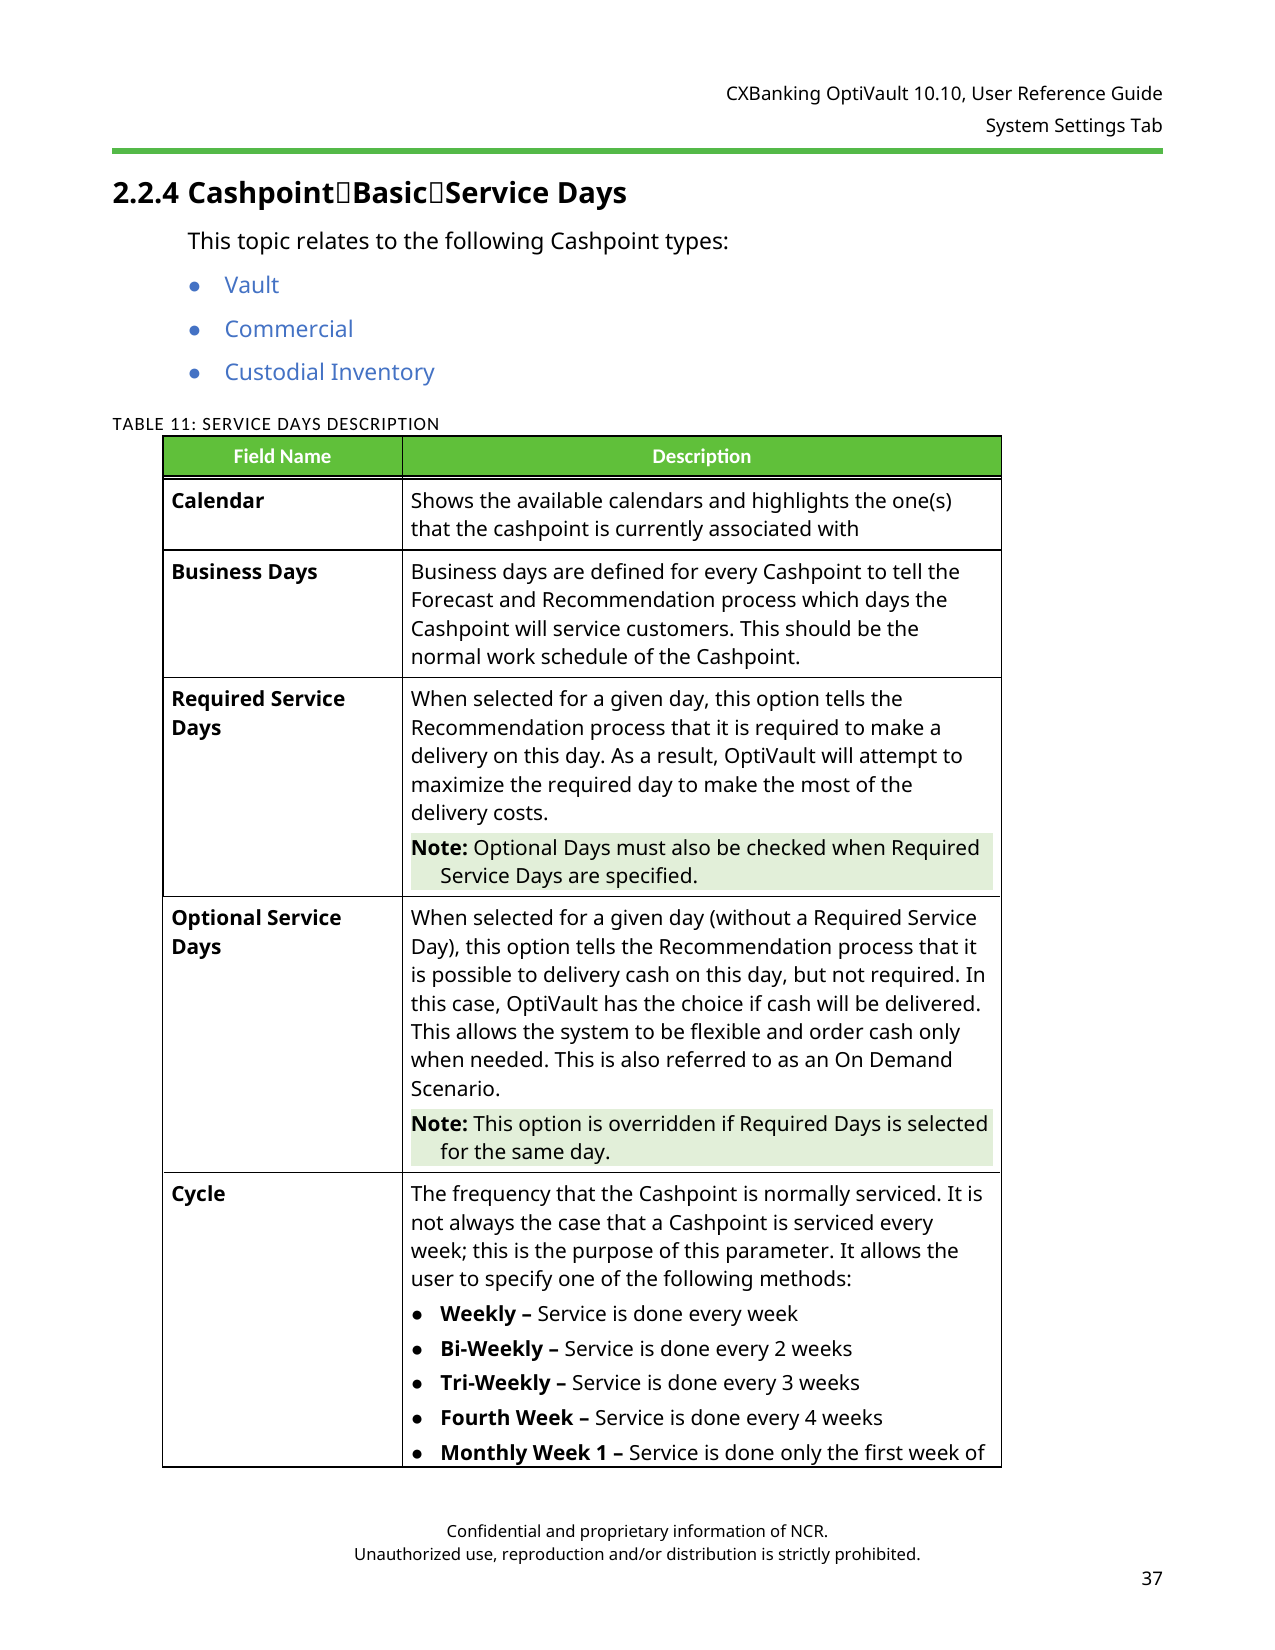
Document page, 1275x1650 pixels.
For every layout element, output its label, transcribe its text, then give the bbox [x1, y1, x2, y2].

table_cell Required Service Days [164, 678, 402, 896]
list Commercial [187, 312, 1163, 344]
table_cell When selected for a given day (without a Required Service Day), this option tells the Recommendation process that it is possible to delivery cash on this day, but not required. In this case, OptiVault has the choice if cash will be delivered. This allows the system to be flexible and order cash only when needed. This is also referred to as an On Demand Scenario. Note: This option is overridden if Required Days is selected for the same day. [403, 896, 1001, 1172]
table_cell Cycle [163, 1173, 402, 1466]
table_cell Shows the available calendars and highlights the one(s) that the cashpoint is currently associated with [403, 480, 1001, 549]
text Table 11: Service Days Description [112, 412, 1163, 435]
table_cell Optional Service Days [163, 897, 402, 1172]
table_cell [403, 1172, 1001, 1466]
table_header Description [403, 437, 1001, 475]
subtitle CashpointBasicService Days [112, 173, 1163, 212]
text This topic relates to the following Cashpoint types: [187, 225, 1163, 256]
table_header Field Name [164, 437, 402, 475]
list Vault [187, 269, 1163, 300]
table_cell When selected for a given day, this option tells the Recommendation process that it is required to make a delivery on this day. As a result, OptiVault will attempt to maximize the required day to make the most of the delivery costs. Note: Optional Days must also be checked when Required Service Days are specified. [403, 678, 1001, 896]
table_cell Business days are defined for every Cashpoint to tell the Forecast and Recommendation process which days the Cashpoint will service customers. This should be the normal work schedule of the Cashpoint. [403, 551, 1001, 677]
list Custodial Inventory [187, 356, 1163, 387]
table_cell Business Days [164, 551, 402, 677]
table_cell Calendar [164, 480, 402, 549]
